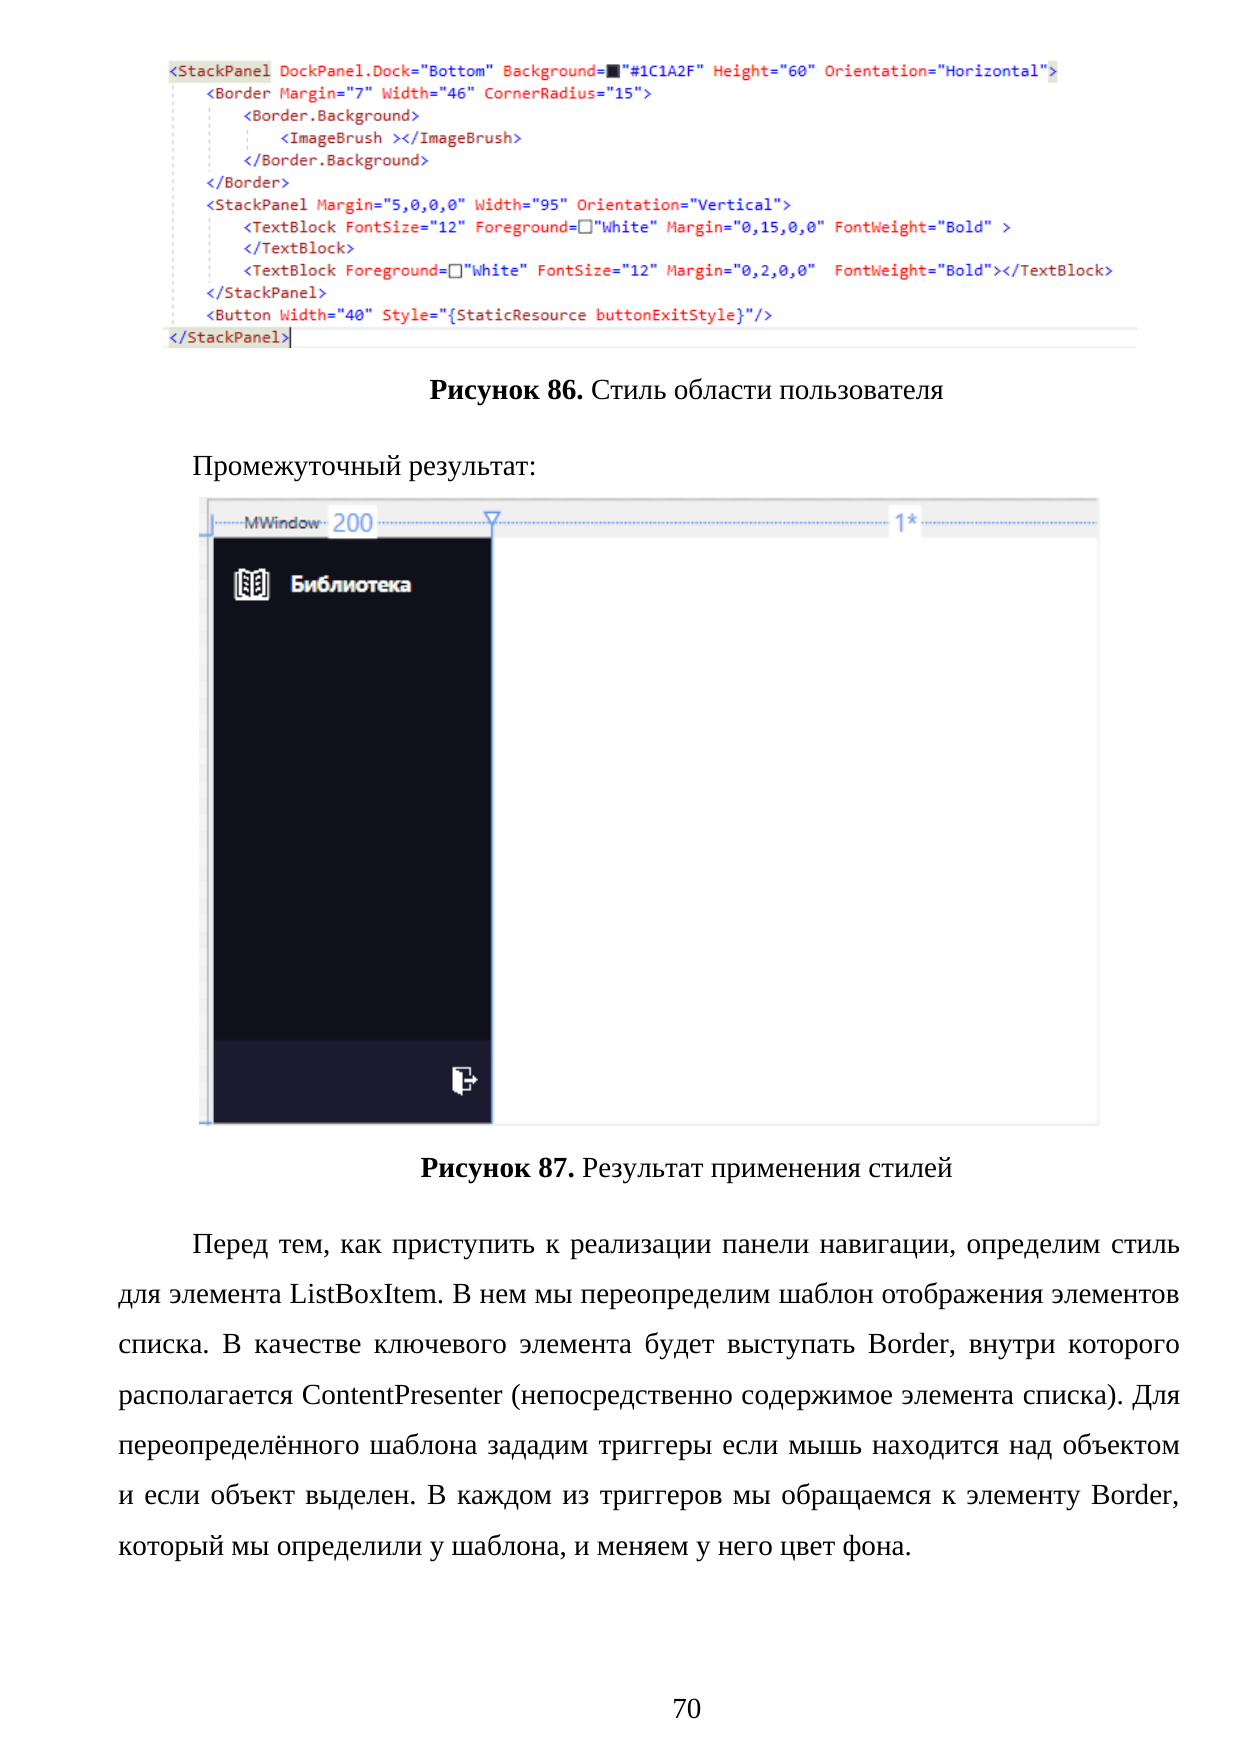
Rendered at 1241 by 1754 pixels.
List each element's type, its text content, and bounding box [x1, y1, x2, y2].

text Рисунок 87. Результат применения стилей [118, 1151, 1181, 1184]
text Рисунок 86. Стиль области пользователя [118, 372, 1181, 406]
picture [199, 497, 1101, 1126]
text Промежуточный результат: [118, 448, 1181, 481]
text Перед тем, как приступить к реализации панели навигации, определим стиль для элемента ListBoxItem. В нем мы переопределим шаблон отображения элементов списка. В качестве ключевого элемента будет выступать Border, внутри которого располагается ContentPresenter (непосредственно содержимое элемента списка). Для переопределённого шаблона зададим триггеры если мышь находится над объектом и если объект выделен. В каждом из триггеров мы обращаемся к элементу Border, который мы определили у шаблона, и меняем у него цвет фона. [118, 1226, 1181, 1561]
picture [162, 59, 1137, 348]
